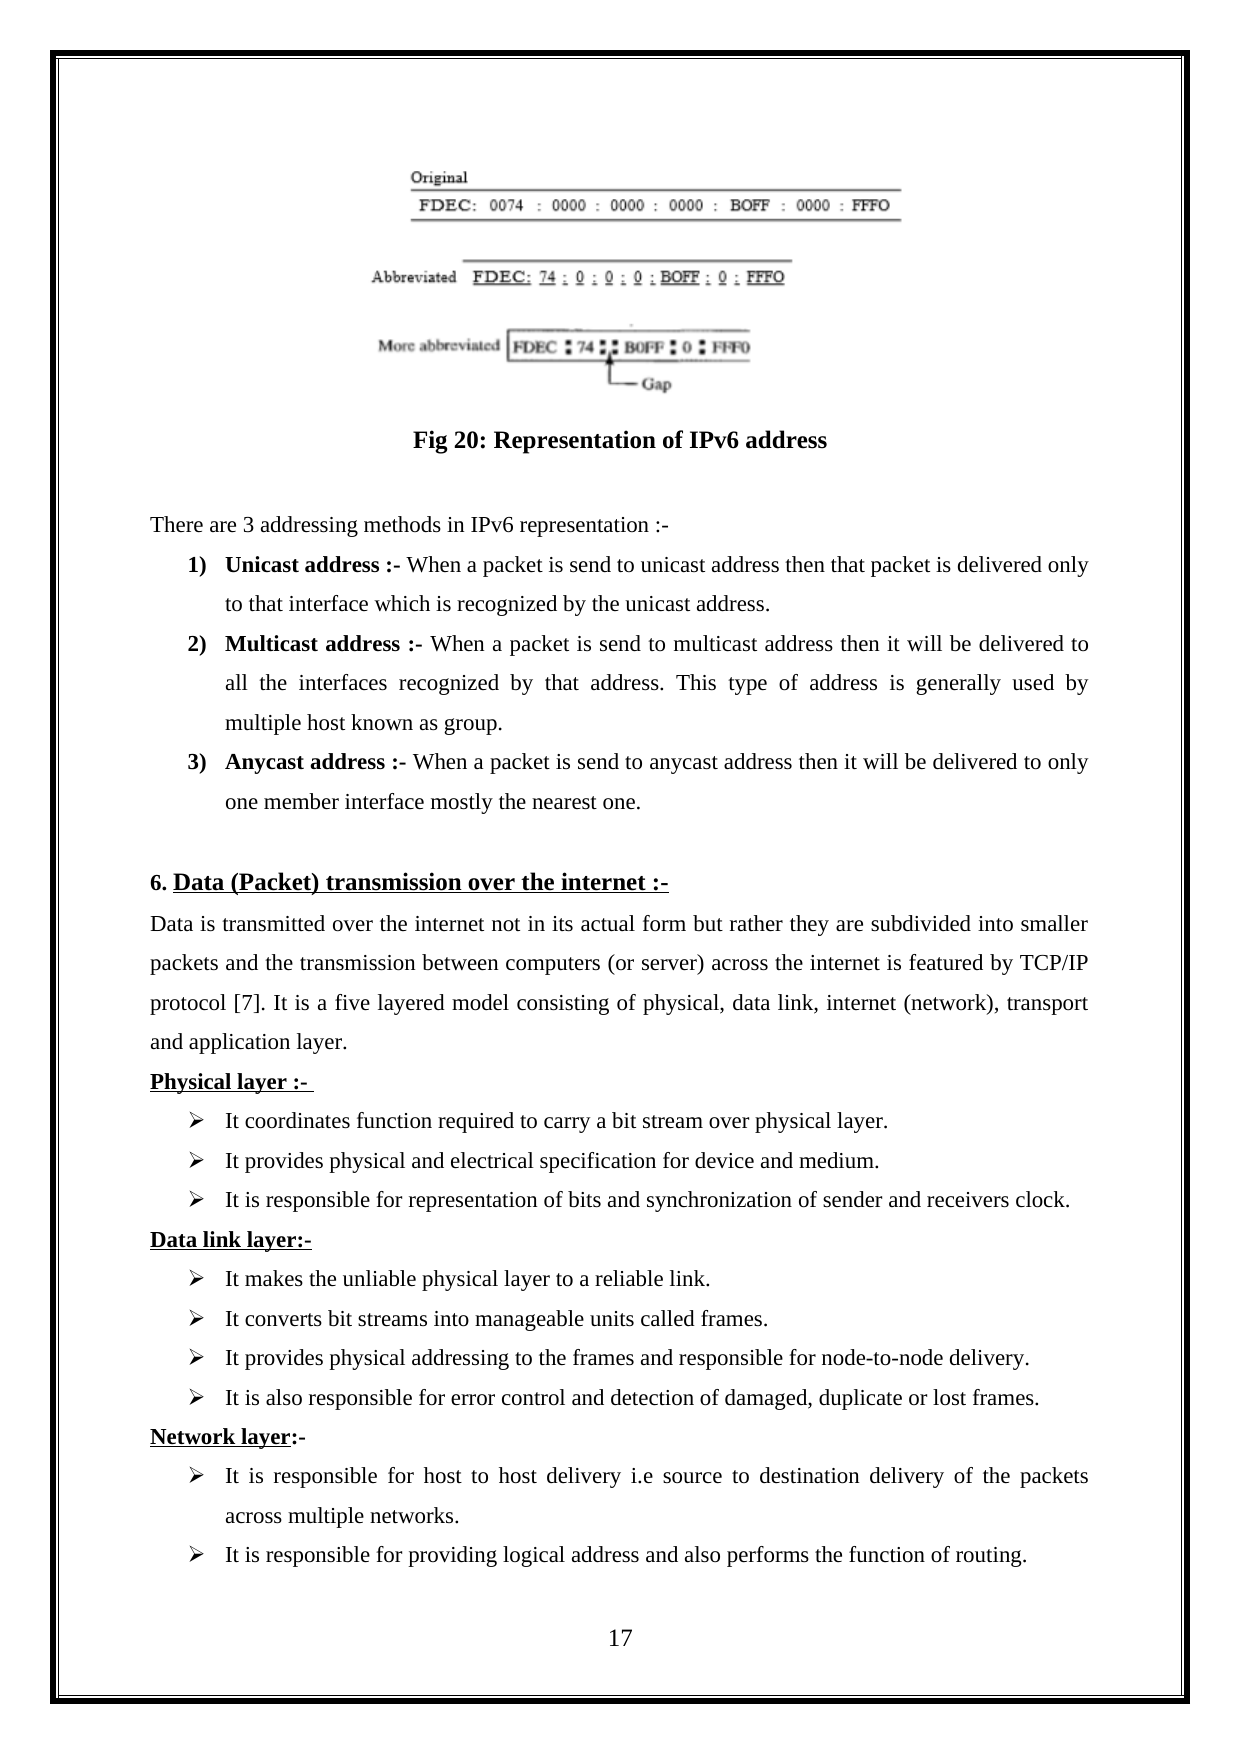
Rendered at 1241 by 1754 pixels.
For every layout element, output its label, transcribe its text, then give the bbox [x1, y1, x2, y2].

text Data link layer:- [150, 1226, 1090, 1252]
text Network layer:- [150, 1423, 1090, 1449]
list Anycast address :- When a packet is send to anycast address then it will be delivered to only one member interface mostly the nearest one. [187, 748, 1090, 814]
list It is responsible for providing logical address and also performs the function of routing. [187, 1542, 1090, 1568]
text There are 3 addressing methods in IPv6 representation :- [150, 511, 1090, 538]
list It is also responsible for error control and detection of damaged, duplicate or lost frames. [187, 1384, 1090, 1410]
text Data is transmitted over the internet not in its actual form but rather they are subdivided into smaller packets and the transmission between computers (or server) across the internet is featured by TCP/IP protocol [7]. It is a five layered model consisting of physical, data link, internet (network), transport and application layer. [150, 910, 1090, 1055]
list It provides physical addressing to the frames and responsible for node-to-node delivery. [187, 1344, 1090, 1371]
list Unicast address :- When a packet is send to unicast address then that packet is delivered only to that interface which is recognized by the unicast address. [187, 551, 1090, 617]
list It is responsible for host to host delivery i.e source to destination delivery of the packets across multiple networks. [187, 1463, 1090, 1528]
list It provides physical and electrical specification for device and medium. [187, 1147, 1090, 1173]
list It coordinates function required to carry a bit stream over physical layer. [187, 1107, 1090, 1134]
list It is responsible for representation of bits and synchronization of sender and receivers clock. [187, 1186, 1090, 1213]
list Multicast address :- When a packet is send to multicast address then it will be delivered to all the interfaces recognized by that address. This type of address is generally used by multiple host known as group. [187, 630, 1090, 735]
list It makes the unliable physical layer to a reliable link. [187, 1265, 1090, 1292]
text Physical layer :- [150, 1068, 1090, 1094]
text Fig 20: Representation of IPv6 address [150, 425, 1090, 454]
list It converts bit streams into manageable units called frames. [187, 1305, 1090, 1331]
picture [254, 150, 987, 411]
text 6. Data (Packet) transmission over the internet :- [150, 867, 1090, 896]
